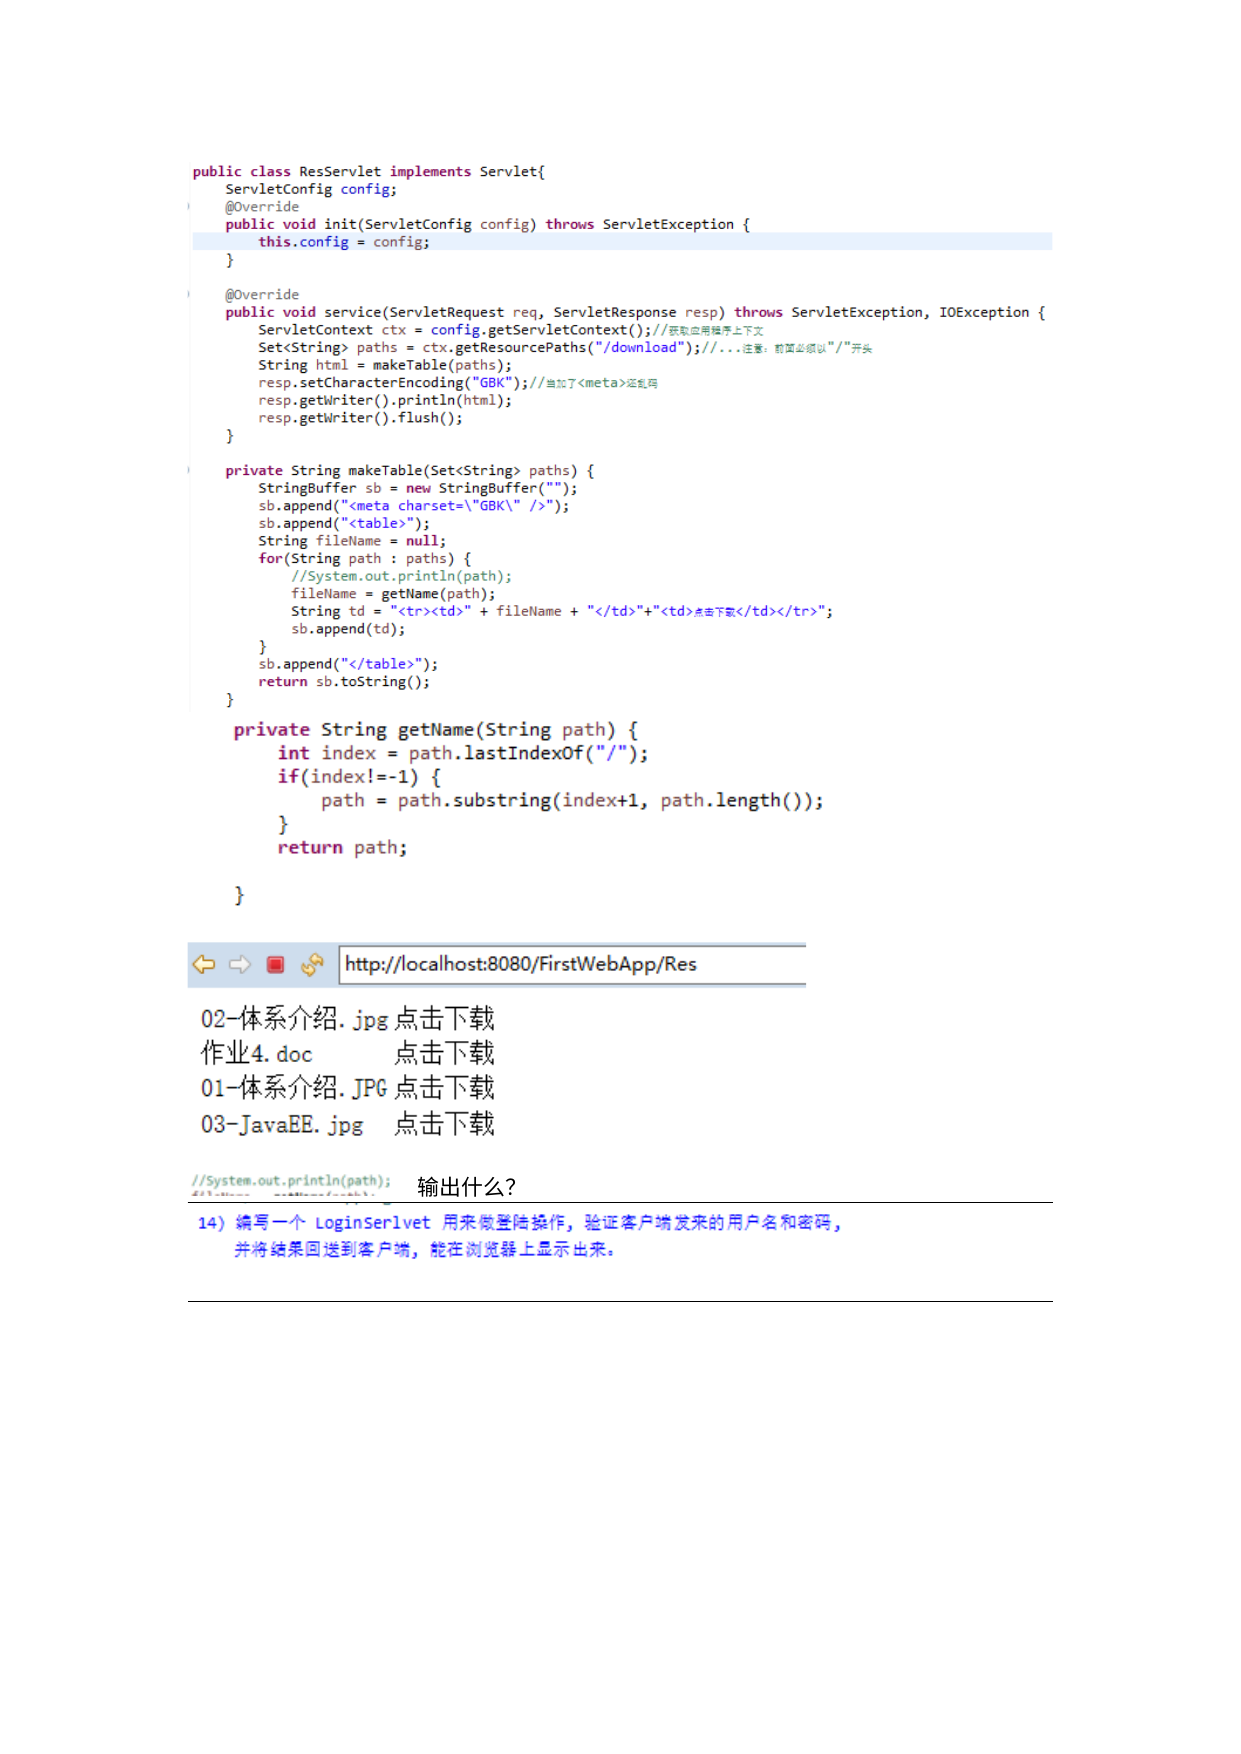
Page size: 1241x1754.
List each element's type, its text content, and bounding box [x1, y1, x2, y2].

text 输出什么？ [187, 1169, 1053, 1202]
picture [187, 714, 858, 915]
picture [187, 1203, 855, 1278]
picture [187, 162, 1053, 712]
picture [187, 1173, 418, 1196]
picture [187, 942, 807, 1150]
